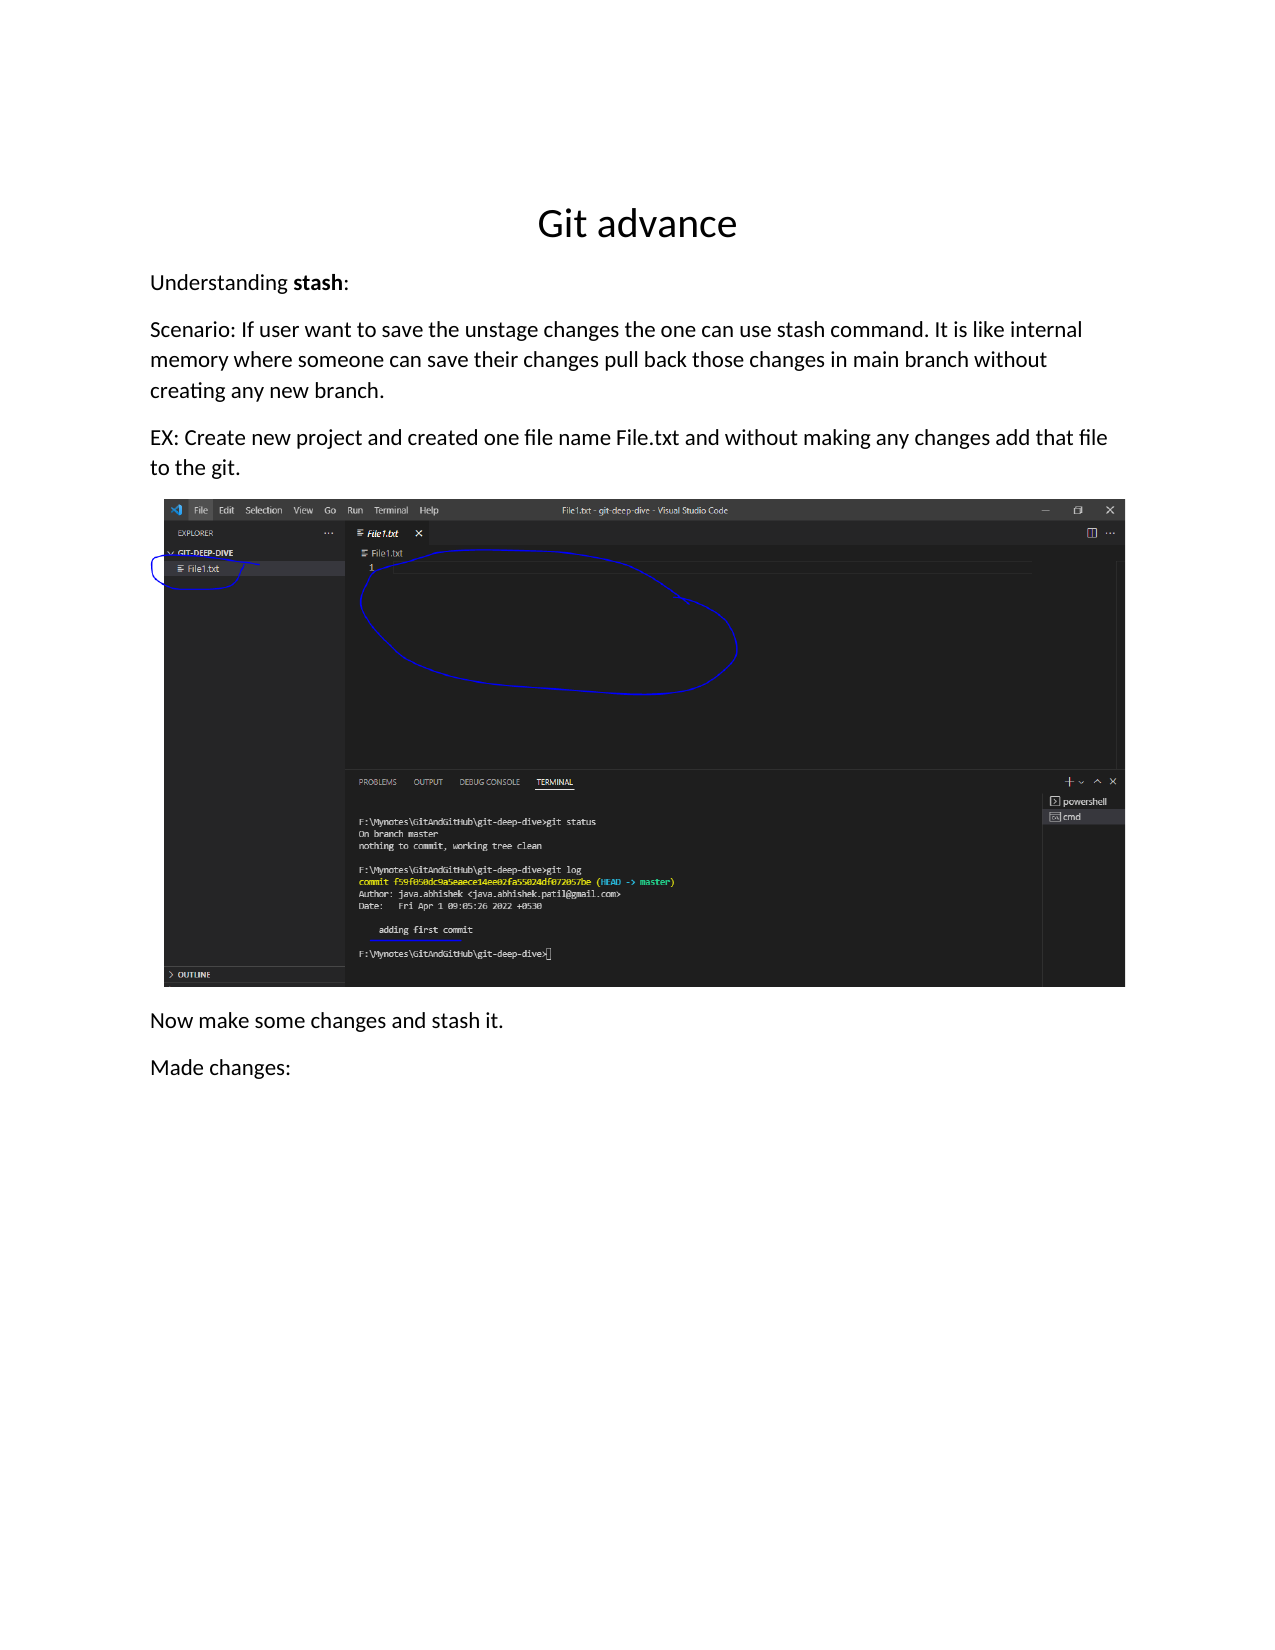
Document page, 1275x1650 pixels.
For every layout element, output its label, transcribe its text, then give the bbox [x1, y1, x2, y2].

text Understanding stash: [150, 268, 1125, 296]
text Now make some changes and stash it. [150, 1006, 1125, 1034]
text Scenario: If user want to save the unstage changes the one can use stash command. It is like internal memory where someone can save their changes pull back those changes in main branch without creating any new branch. [150, 315, 1125, 404]
text Git advance [150, 197, 1125, 248]
text Made changes: [150, 1053, 1125, 1081]
picture [150, 499, 1125, 987]
text EX: Create new project and created one file name File.txt and without making any changes add that file to the git. [150, 423, 1125, 481]
